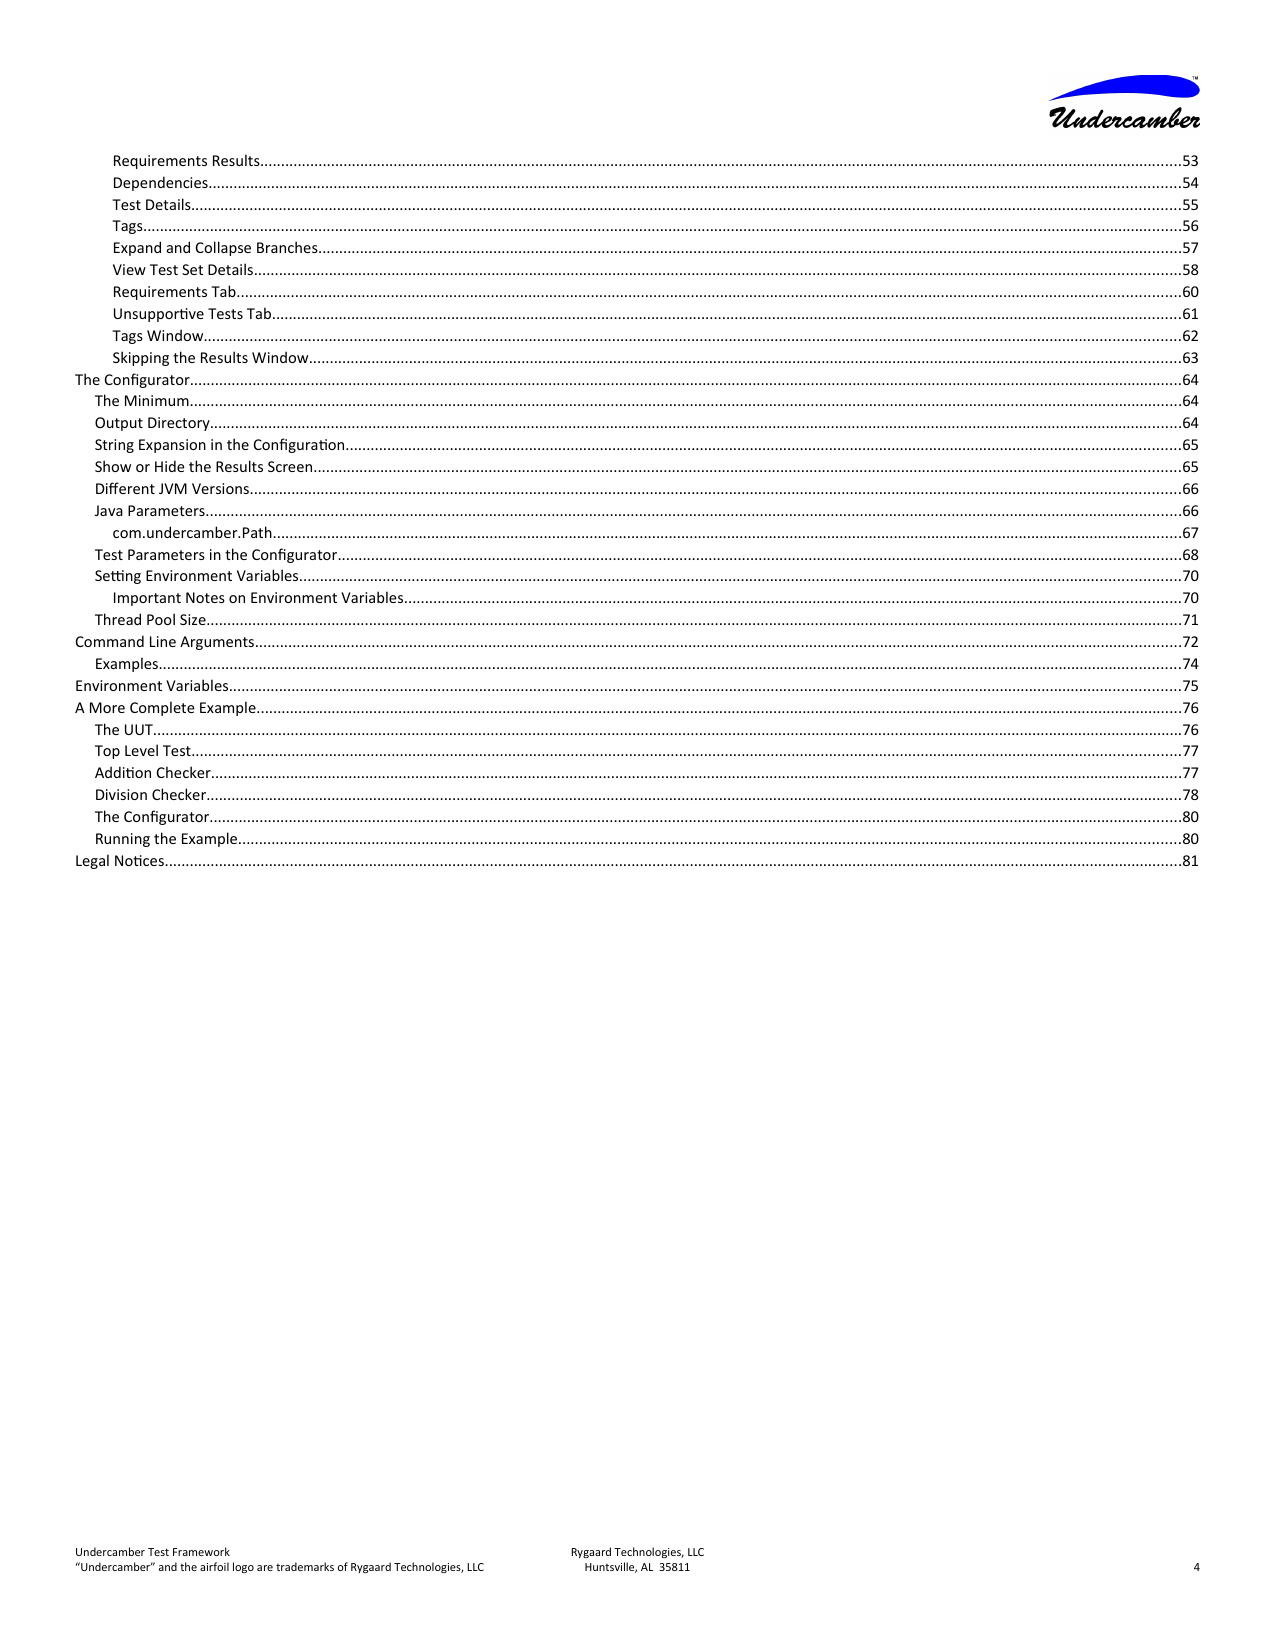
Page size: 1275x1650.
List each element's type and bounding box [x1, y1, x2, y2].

picture [1048, 75, 1200, 137]
